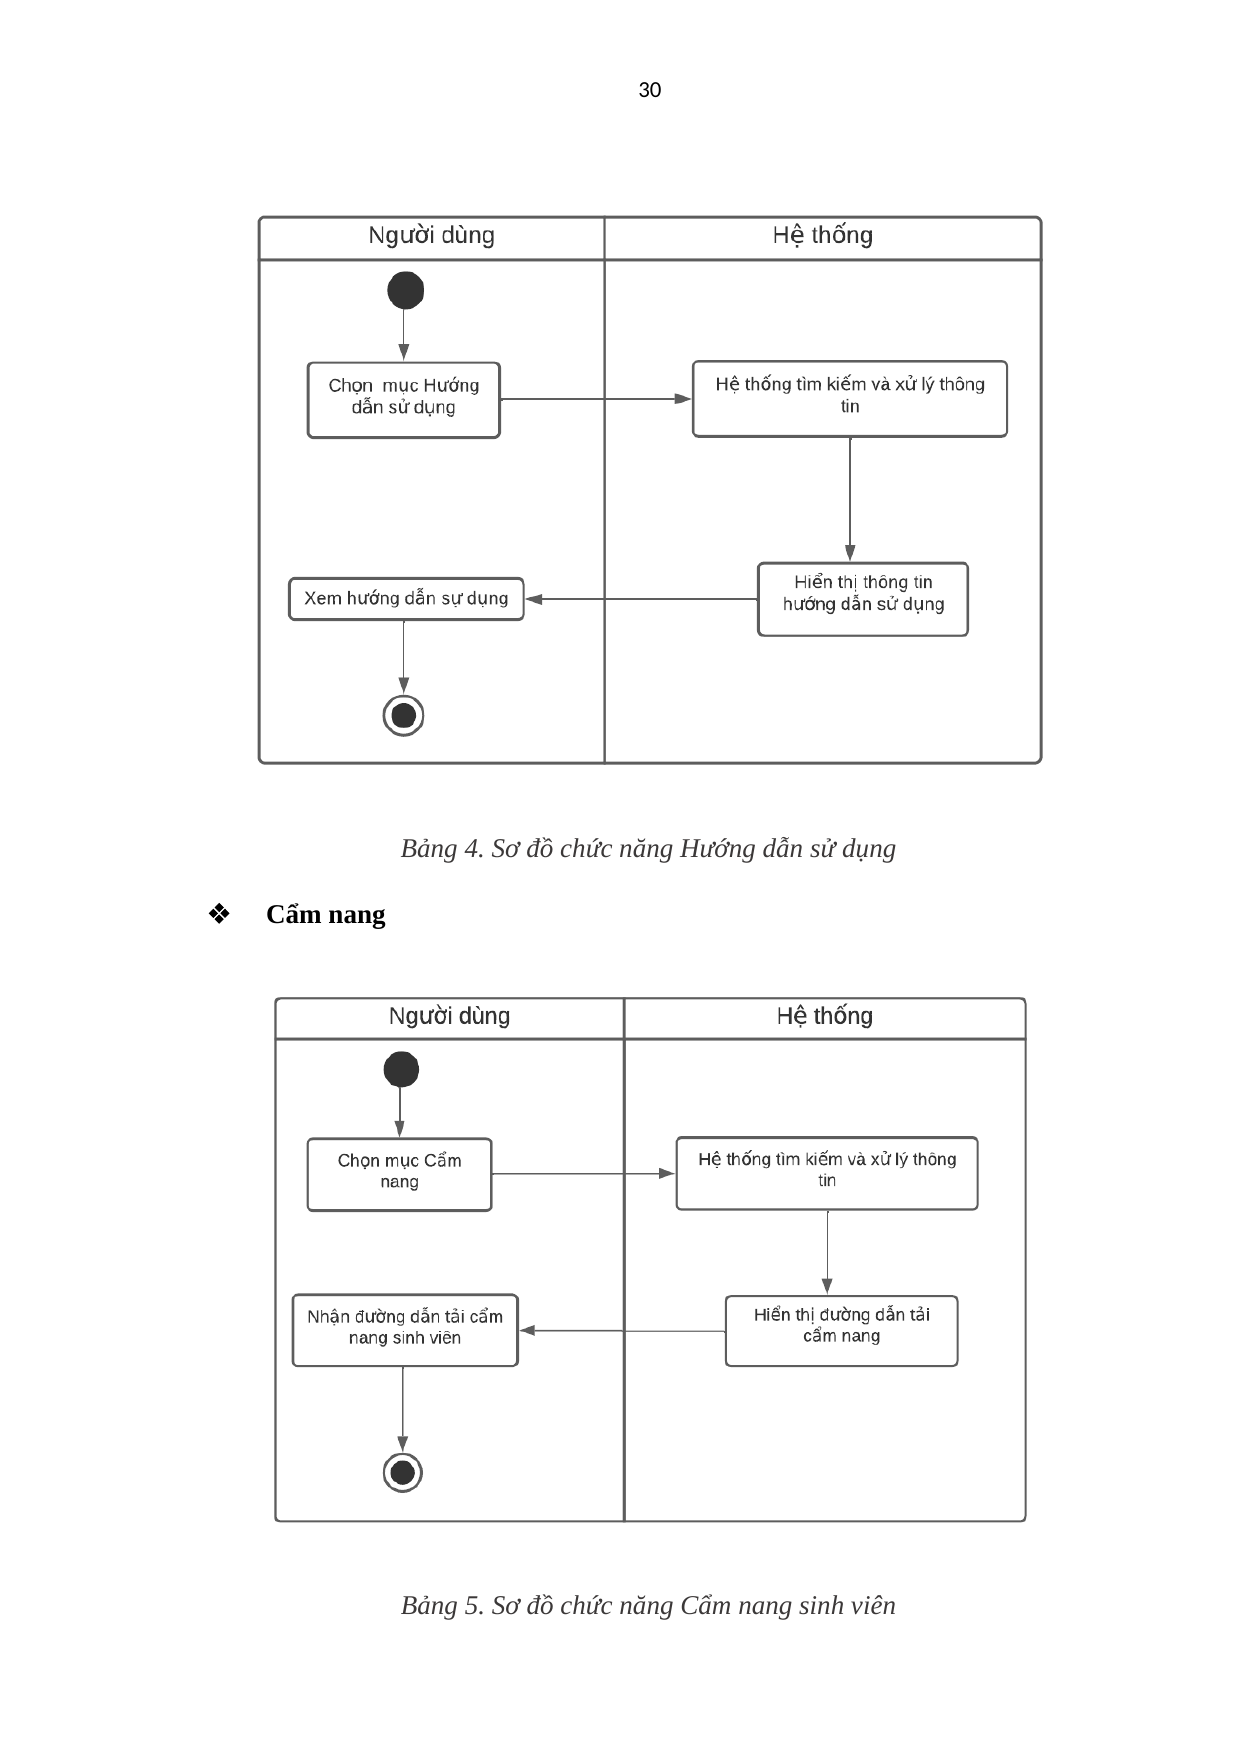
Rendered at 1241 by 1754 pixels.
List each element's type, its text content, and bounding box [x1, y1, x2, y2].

list Cẩm nang [207, 898, 1122, 929]
picture [222, 180, 1077, 799]
picture [240, 963, 1060, 1556]
text Bảng 5. Sơ đồ chức năng Cẩm nang sinh viên [177, 1589, 1122, 1620]
text Bảng 4. Sơ đồ chức năng Hướng dẫn sử dụng [177, 832, 1122, 863]
